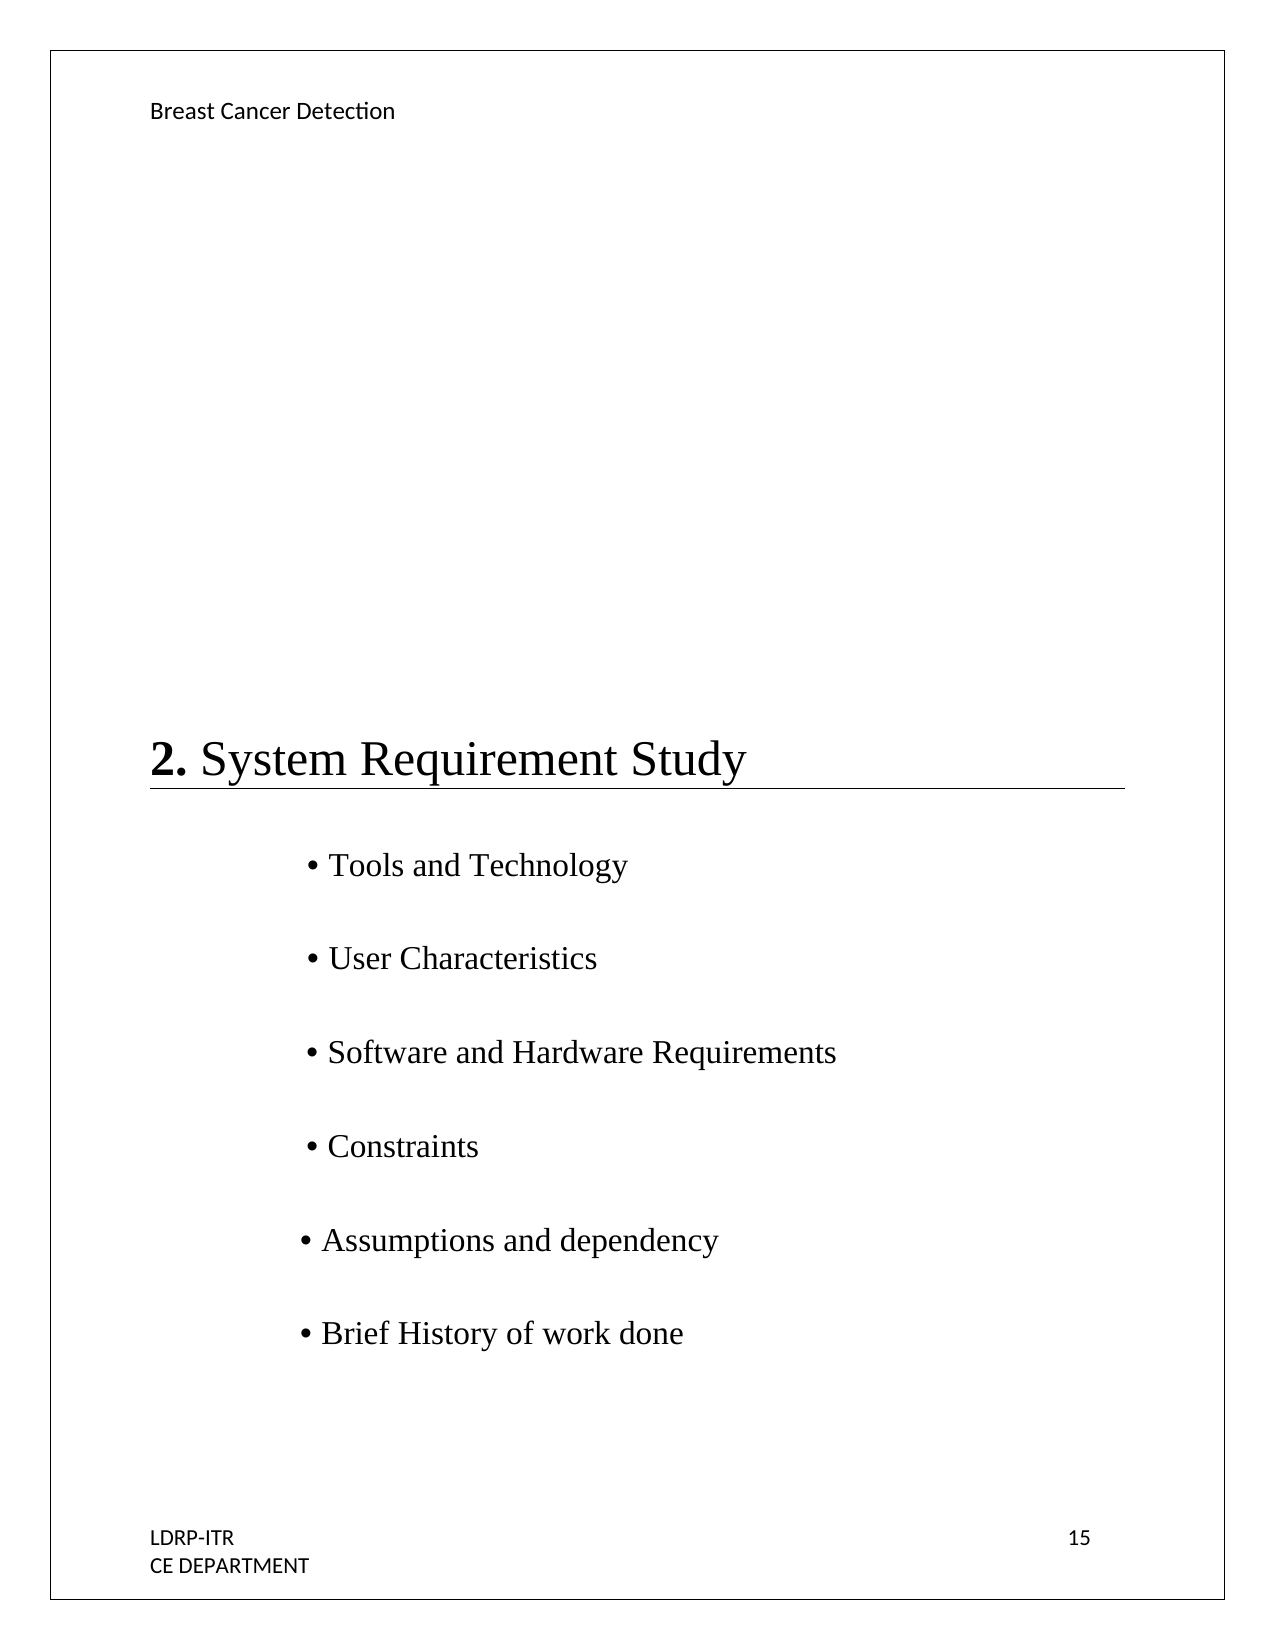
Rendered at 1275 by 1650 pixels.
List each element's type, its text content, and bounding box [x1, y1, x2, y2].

text 2. System Requirement Study [150, 729, 1125, 788]
text • Brief History of work done [150, 1313, 1125, 1352]
text • Assumptions and dependency [300, 1219, 1125, 1258]
text • User Characteristics [150, 938, 1125, 977]
text • Tools and Technology [150, 844, 1125, 883]
text • Constraints [150, 1126, 1125, 1164]
text • Software and Hardware Requirements [150, 1032, 1125, 1071]
